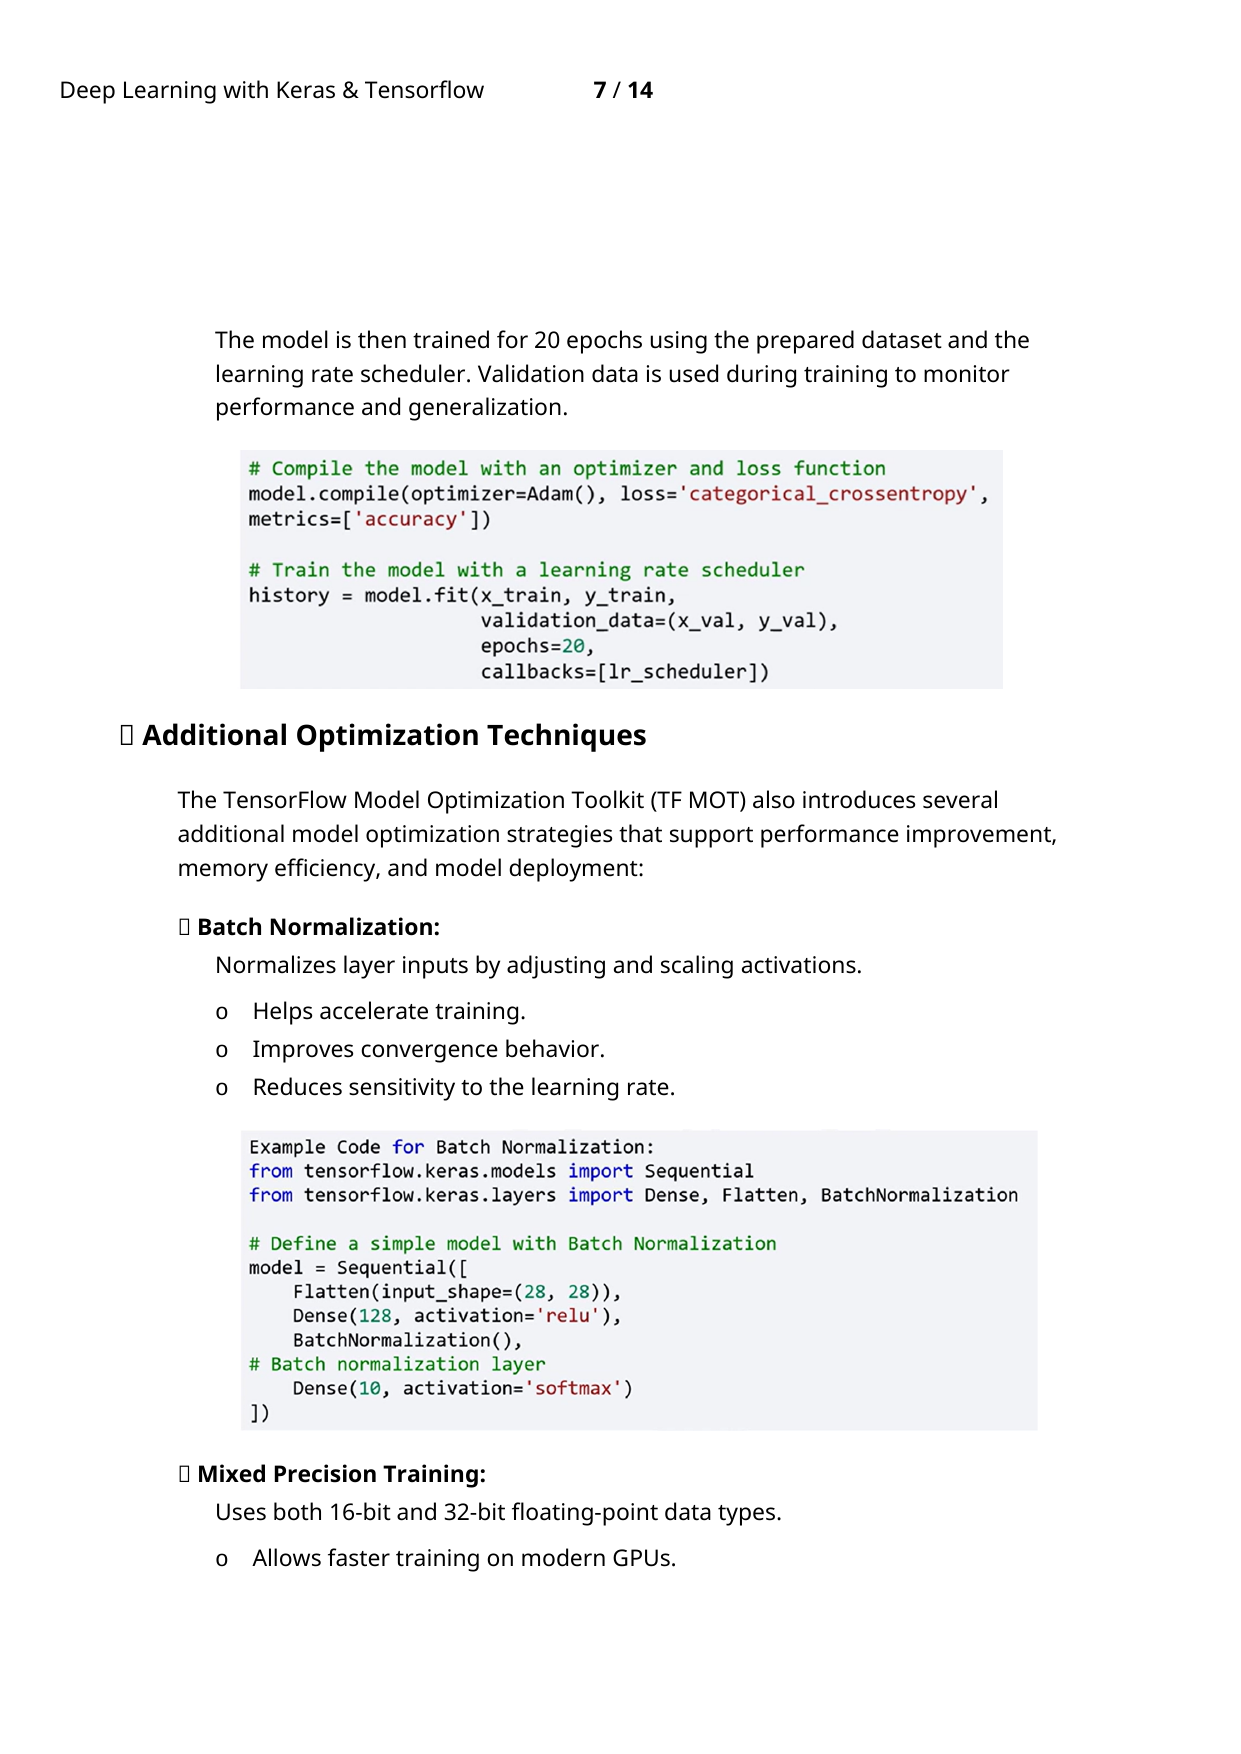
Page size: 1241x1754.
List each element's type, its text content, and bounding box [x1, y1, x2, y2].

list Allows faster training on modern GPUs. [215, 1542, 1063, 1573]
picture [237, 450, 1003, 689]
text 🔸 Batch Normalization: [177, 911, 1063, 942]
list Improves convergence behavior. [215, 1033, 1063, 1064]
text The TensorFlow Model Optimization Toolkit (TF MOT) also introduces several additional model optimization strategies that support performance improvement, memory efficiency, and model deployment: [177, 784, 1063, 883]
text 🔸 Mixed Precision Training: [177, 1458, 1063, 1489]
subtitle 🔹 Additional Optimization Techniques [118, 715, 1063, 754]
list Reduces sensitivity to the learning rate. [215, 1071, 1063, 1102]
text Normalizes layer inputs by adjusting and scaling activations. [215, 948, 1063, 980]
text The model is then trained for 20 epochs using the prepared dataset and the learning rate scheduler. Validation data is used during training to monitor performance and generalization. [215, 324, 1063, 423]
picture [240, 1129, 1038, 1431]
list Helps accelerate training. [215, 995, 1063, 1026]
text Uses both 16-bit and 32-bit floating-point data types. [215, 1496, 1063, 1527]
